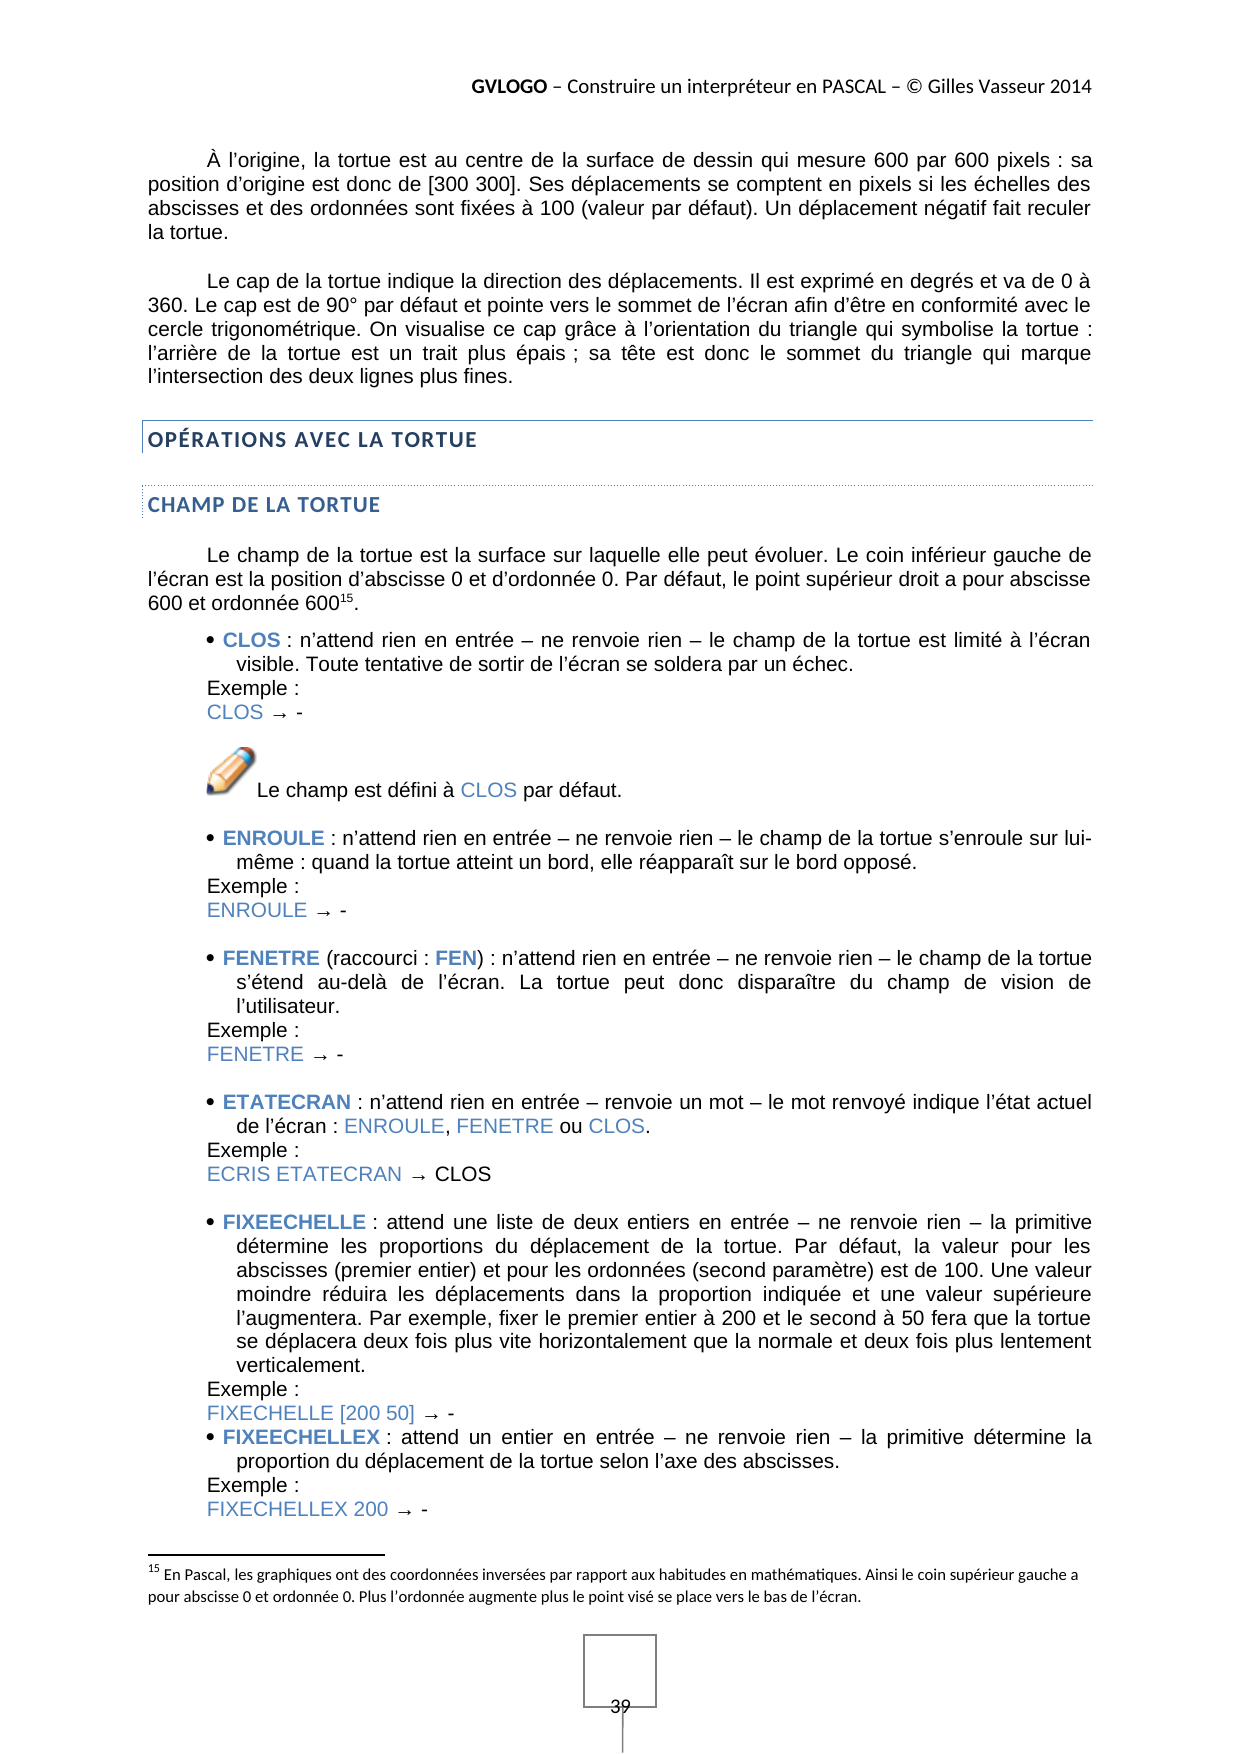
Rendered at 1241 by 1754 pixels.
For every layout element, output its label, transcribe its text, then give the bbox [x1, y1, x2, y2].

list ETATECRAN : n’attend rien en entrée – renvoie un mot – le mot renvoyé indique l’état actuel de l’écran : ENROULE, FENETRE ou CLOS. [207, 1089, 1093, 1138]
text Exemple : [148, 676, 1093, 699]
text À l’origine, la tortue est au centre de la surface de dessin qui mesure 600 par 600 pixels : sa position d’origine est donc de [300 300]. Ses déplacements se comptent en pixels si les échelles des abscisses et des ordonnées sont fixées à 100 (valeur par défaut). Un déplacement négatif fait reculer la tortue. [148, 148, 1093, 243]
text FIXECHELLE [200 50] → - [148, 1401, 1093, 1425]
text FIXECHELLEX 200 → - [148, 1497, 1093, 1521]
text ENROULE → - [148, 898, 1093, 922]
picture [206, 747, 257, 798]
text Le cap de la tortue indique la direction des déplacements. Il est exprimé en degrés et va de 0 à 360. Le cap est de 90° par défaut et pointe vers le sommet de l’écran afin d’être en conformité avec le cercle trigonométrique. On visualise ce cap grâce à l’orientation du triangle qui symbolise la tortue : l’arrière de la tortue est un trait plus épais ; sa tête est donc le sommet du triangle qui marque l’intersection des deux lignes plus fines. [148, 268, 1093, 388]
subtitle Opérations avec la tortue [143, 421, 1093, 453]
list CLOS : n’attend rien en entrée – ne renvoie rien – le champ de la tortue est limité à l’écran visible. Toute tentative de sortir de l’écran se soldera par un échec. [207, 628, 1093, 676]
text FENETRE → - [148, 1042, 1093, 1066]
list ENROULE : n’attend rien en entrée – ne renvoie rien – le champ de la tortue s’enroule sur lui-même : quand la tortue atteint un bord, elle réapparaît sur le bord opposé. [207, 826, 1093, 874]
subtitle Champ de la tortue [142, 484, 1093, 518]
text Exemple : [148, 1473, 1093, 1497]
text Le champ est défini à CLOS par défaut. [148, 747, 1093, 802]
text ECRIS ETATECRAN → CLOS [148, 1162, 1093, 1186]
text Exemple : [148, 874, 1093, 898]
text Exemple : [148, 1018, 1093, 1042]
list FENETRE (raccourci : FEN) : n’attend rien en entrée – ne renvoie rien – le champ de la tortue s’étend au-delà de l’écran. La tortue peut donc disparaître du champ de vision de l’utilisateur. [207, 946, 1093, 1018]
text Exemple : [148, 1138, 1093, 1162]
list FIXEECHELLE : attend une liste de deux entiers en entrée – ne renvoie rien – la primitive détermine les proportions du déplacement de la tortue. Par défaut, la valeur pour les abscisses (premier entier) et pour les ordonnées (second paramètre) est de 100. Une valeur moindre réduira les déplacements dans la proportion indiquée et une valeur supérieure l’augmentera. Par exemple, fixer le premier entier à 200 et le second à 50 fera que la tortue se déplacera deux fois plus vite horizontalement que la normale et deux fois plus lentement verticalement. [207, 1209, 1093, 1377]
text CLOS → - [148, 699, 1093, 723]
text Exemple : [148, 1377, 1093, 1401]
text Le champ de la tortue est la surface sur laquelle elle peut évoluer. Le coin inférieur gauche de l’écran est la position d’abscisse 0 et d’ordonnée 0. Par défaut, le point supérieur droit a pour abscisse 600 et ordonnée 600. [148, 543, 1093, 615]
list FIXEECHELLEX : attend un entier en entrée – ne renvoie rien – la primitive détermine la proportion du déplacement de la tortue selon l’axe des abscisses. [207, 1425, 1093, 1473]
